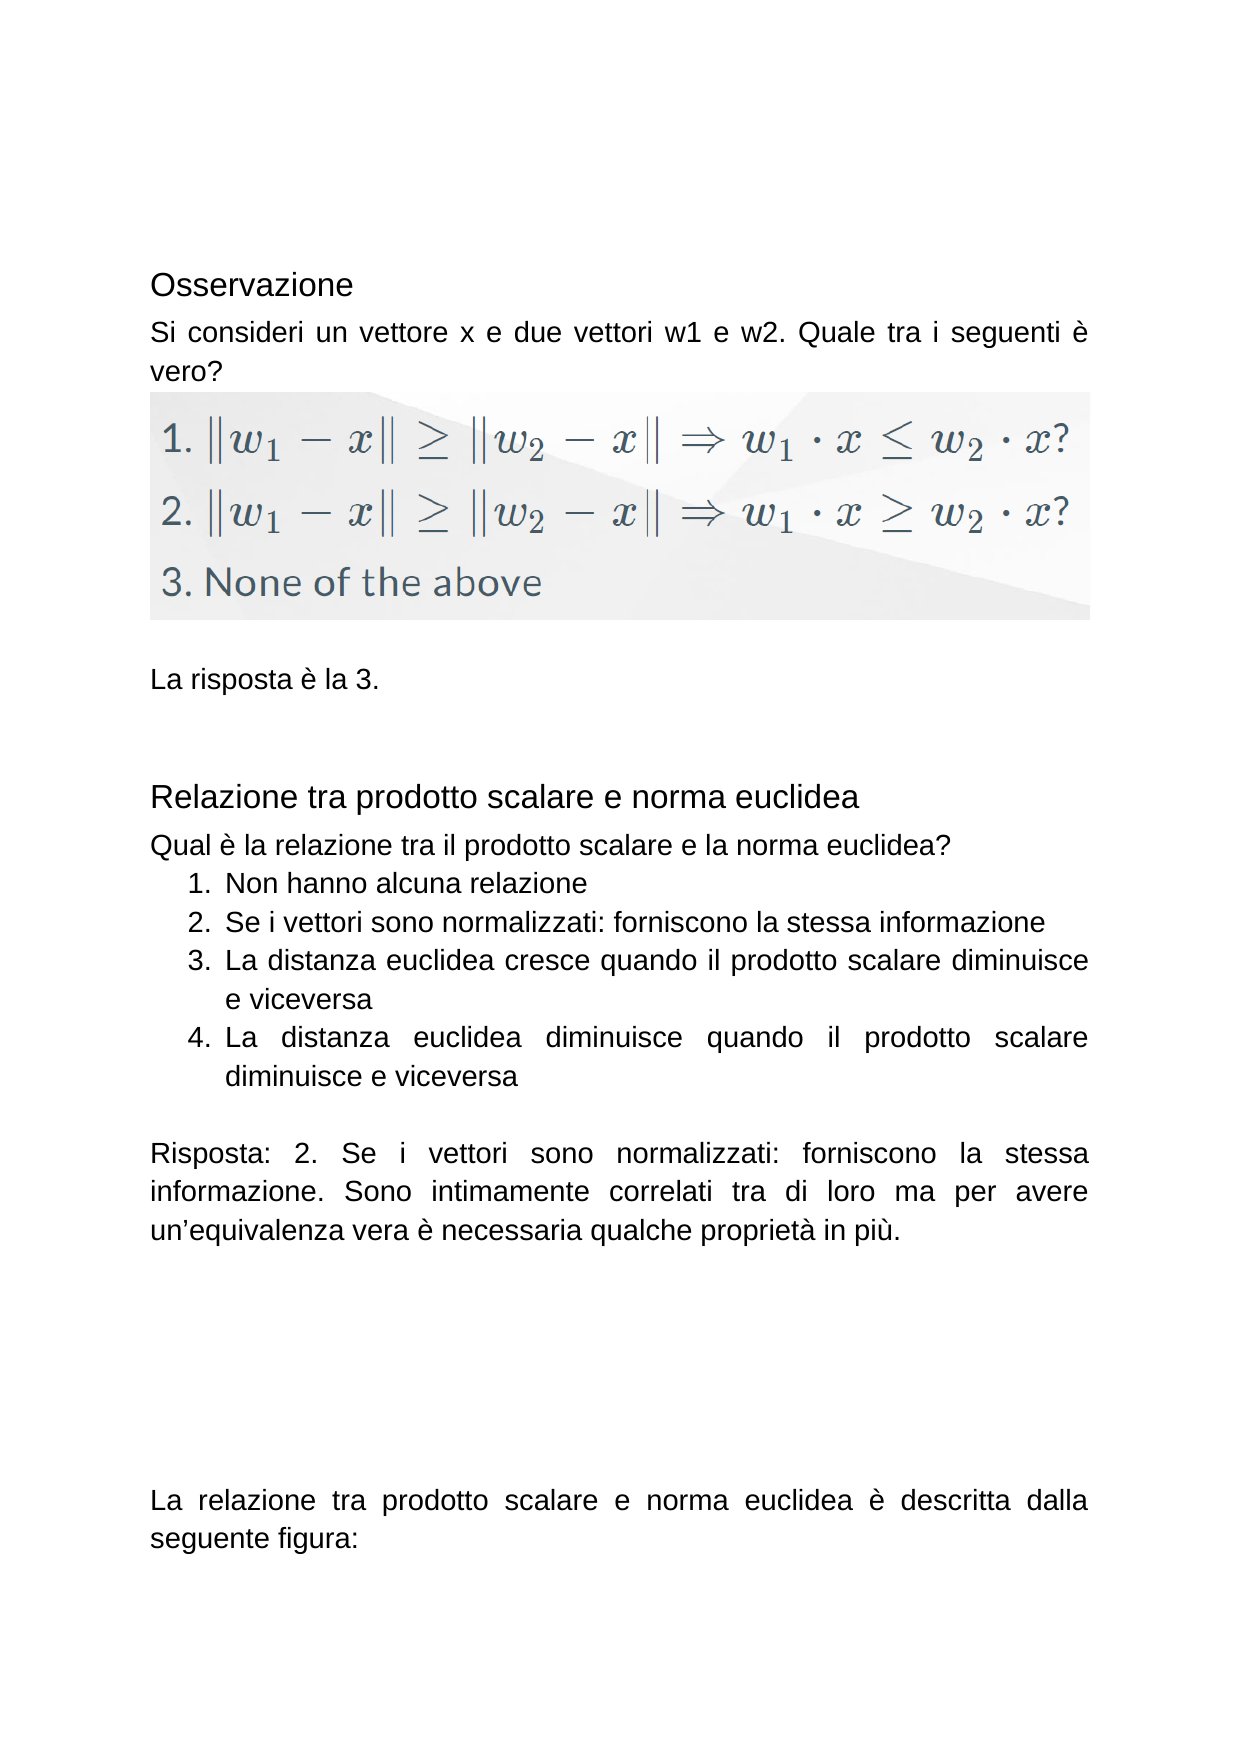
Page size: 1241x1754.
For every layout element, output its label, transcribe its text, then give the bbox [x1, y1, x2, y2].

text La relazione tra prodotto scalare e norma euclidea è descritta dalla seguente figura: [150, 1483, 1090, 1555]
text La risposta è la 3. [150, 662, 1090, 696]
subtitle Relazione tra prodotto scalare e norma euclidea [150, 777, 1090, 815]
text Risposta: 2. Se i vettori sono normalizzati: forniscono la stessa informazione. Sono intimamente correlati tra di loro ma per avere un’equivalenza vera è necessaria qualche proprietà in più. [150, 1136, 1090, 1247]
list Se i vettori sono normalizzati: forniscono la stessa informazione [187, 905, 1090, 938]
list La distanza euclidea cresce quando il prodotto scalare diminuisce e viceversa [187, 943, 1090, 1015]
list Non hanno alcuna relazione [187, 866, 1090, 900]
list La distanza euclidea diminuisce quando il prodotto scalare diminuisce e viceversa [187, 1020, 1090, 1092]
text Si consideri un vettore x e due vettori w1 e w2. Quale tra i seguenti è vero? [150, 316, 1090, 388]
subtitle Osservazione [150, 264, 1090, 303]
picture [150, 392, 1091, 620]
text Qual è la relazione tra il prodotto scalare e la norma euclidea? [150, 828, 1090, 861]
